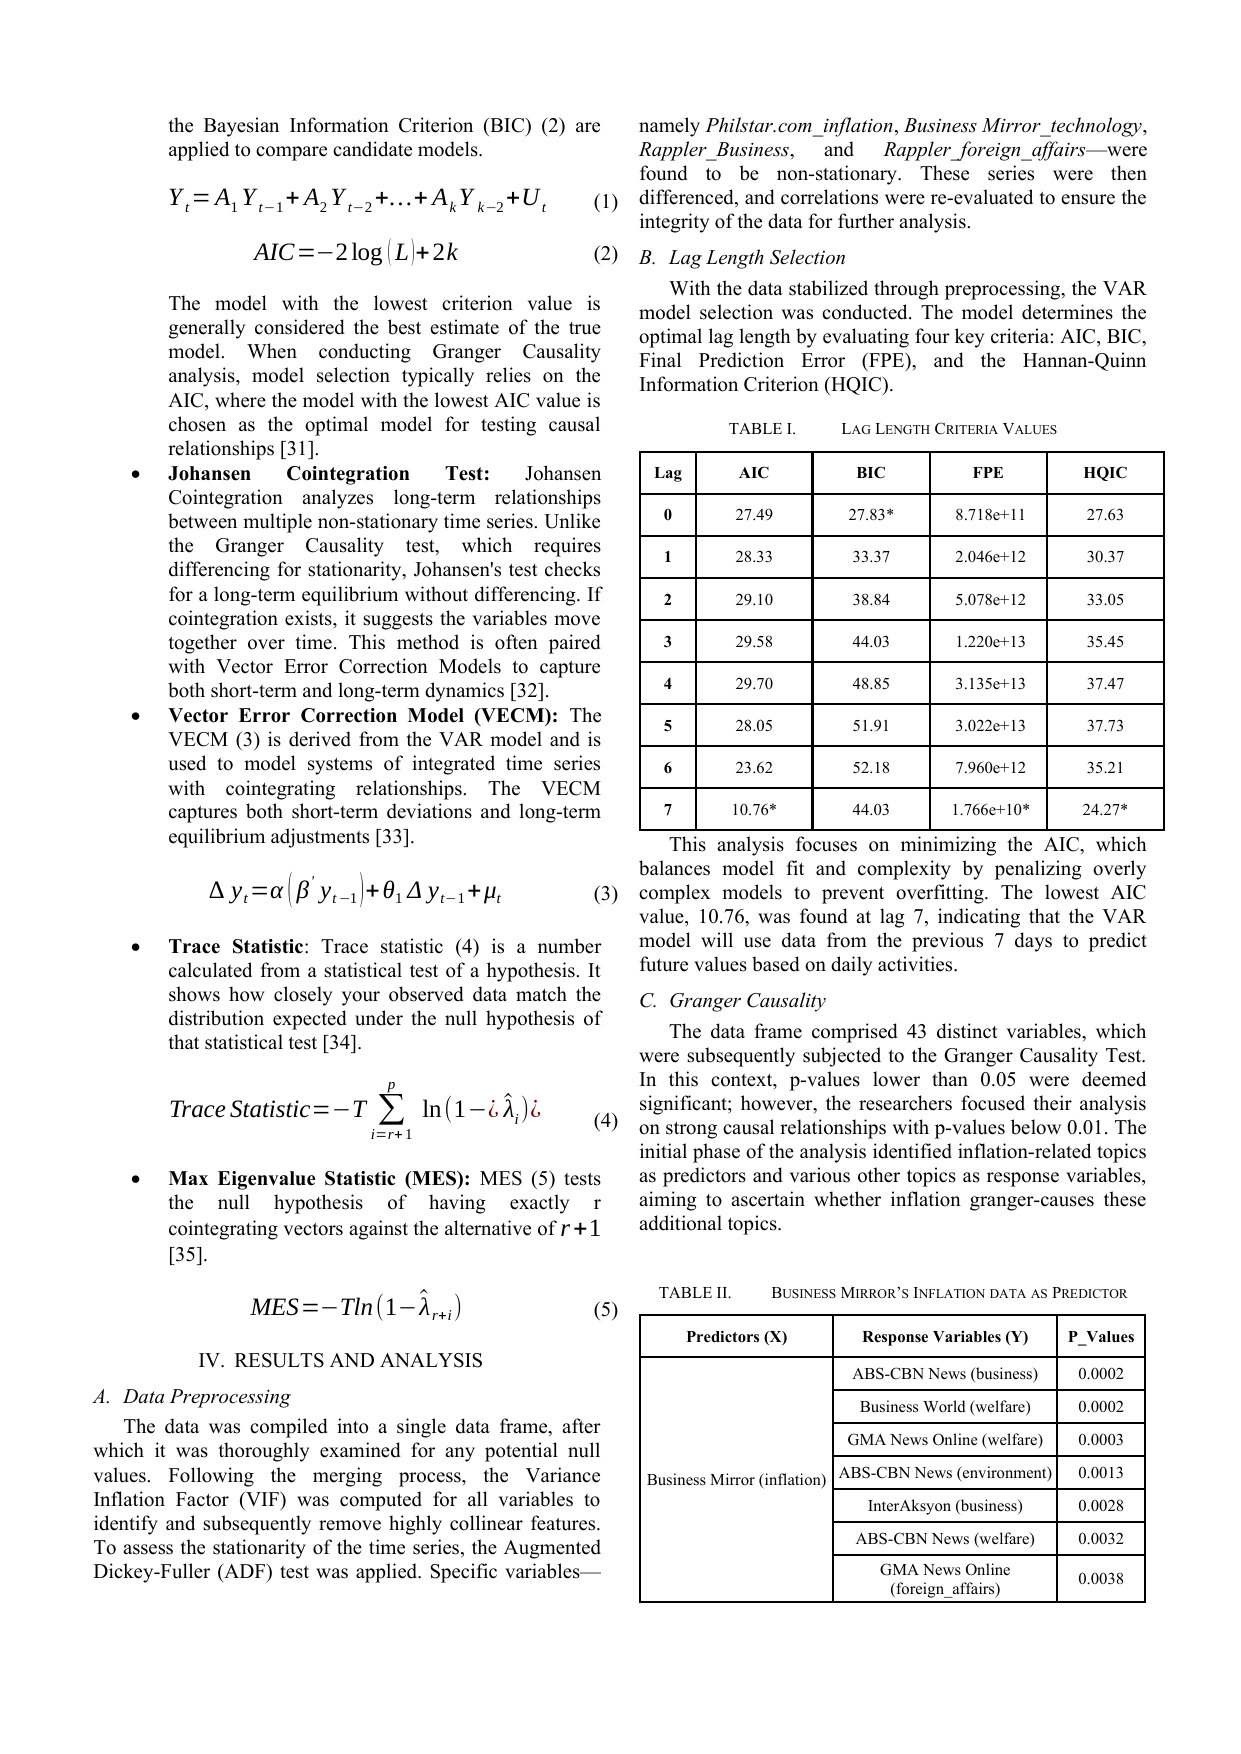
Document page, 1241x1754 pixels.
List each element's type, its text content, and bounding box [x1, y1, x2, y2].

table_cell 29.10 [697, 579, 811, 619]
text Lag Length Criteria Values [639, 421, 1147, 438]
table_cell 2 [641, 579, 695, 619]
text  [168, 186, 601, 214]
subtitle Granger Causality [639, 988, 1147, 1012]
table_cell 37.47 [1048, 663, 1163, 703]
text With the data stabilized through preprocessing, the VAR model selection was conducted. The model determines the optimal lag length by evaluating four key criteria: AIC, BIC, Final Prediction Error (FPE), and the Hannan-Quinn Information Criterion (HQIC). [639, 276, 1147, 396]
table_header Lag [641, 453, 695, 493]
table_cell Business Mirror (inflation) [641, 1358, 832, 1601]
table_cell 0 [641, 495, 695, 535]
table_cell 7 [641, 789, 695, 829]
table_cell 37.73 [1048, 705, 1163, 745]
text Business Mirror’s Inflation data as Predictor [639, 1284, 1147, 1301]
table_cell ABS-CBN News (welfare) [834, 1523, 1056, 1554]
text This analysis focuses on minimizing the AIC, which balances model fit and complexity by penalizing overly complex models to prevent overfitting. The lowest AIC value, 10.76, was found at lag 7, indicating that the VAR model will use data from the previous 7 days to predict future values based on daily activities. [639, 831, 1147, 976]
table_cell 1.220e+13 [931, 621, 1046, 661]
text The data frame comprised 43 distinct variables, which were subsequently subjected to the Granger Causality Test. In this context, p-values lower than 0.05 were deemed significant; however, the researchers focused their analysis on strong causal relationships with p-values below 0.01. The initial phase of the analysis identified inflation-related topics as predictors and various other topics as response variables, aiming to ascertain whether inflation granger-causes these additional topics. [639, 1019, 1147, 1235]
table_cell 3 [641, 621, 695, 661]
table_cell ABS-CBN News (business) [834, 1358, 1056, 1389]
table_header AIC [697, 453, 811, 493]
table_cell 0.0028 [1058, 1490, 1144, 1521]
table_cell 8.718e+11 [931, 495, 1046, 535]
table_cell 2.046e+12 [931, 537, 1046, 577]
table_header BIC [814, 453, 929, 493]
text 2 [168, 239, 601, 266]
table_cell 7.960e+12 [931, 747, 1046, 787]
text The model with the lowest criterion value is generally considered the best estimate of the true model. When conducting Granger Causality analysis, model selection typically relies on the AIC, where the model with the lowest AIC value is chosen as the optimal model for testing causal relationships [31]. [168, 291, 601, 460]
table_cell 33.05 [1048, 579, 1163, 619]
text 3 [168, 873, 601, 907]
list Johansen Cointegration Test: Johansen Cointegration analyzes long-term relationships between multiple non-stationary time series. Unlike the Granger Causality test, which requires differencing for stationarity, Johansen's test checks for a long-term equilibrium without differencing. If cointegration exists, it suggests the variables move together over time. This method is often paired with Vector Error Correction Models to capture both short-term and long-term dynamics [32]. [131, 460, 601, 702]
text 5 [168, 1291, 601, 1322]
table_cell ABS-CBN News (environment) [834, 1457, 1056, 1488]
table_cell 0.0002 [1058, 1391, 1144, 1422]
subtitle RESULTS AND ANALYSIS [93, 1347, 601, 1372]
table_cell 0.0002 [1058, 1358, 1144, 1389]
table_cell 0.0038 [1058, 1556, 1144, 1601]
table_cell 33.37 [814, 537, 929, 577]
table_cell 0.0013 [1058, 1457, 1144, 1488]
table_cell 1.766e+10* [931, 789, 1046, 829]
table_cell 0.0003 [1058, 1424, 1144, 1455]
table_cell 27.63 [1048, 495, 1163, 535]
table_cell 5.078e+12 [931, 579, 1046, 619]
table_cell 44.03 [814, 621, 929, 661]
table_cell 10.76* [697, 789, 811, 829]
table_cell 38.84 [814, 579, 929, 619]
table_cell GMA News Online (welfare) [834, 1424, 1056, 1455]
table_cell 30.37 [1048, 537, 1163, 577]
table_header HQIC [1048, 453, 1163, 493]
subtitle Lag Length Selection [639, 245, 1147, 269]
text 4 [168, 1079, 601, 1139]
table_cell 3.022e+13 [931, 705, 1046, 745]
table_cell InterAksyon (business) [834, 1490, 1056, 1521]
text The data was compiled into a single data frame, after which it was thoroughly examined for any potential null values. Following the merging process, the Variance Inflation Factor (VIF) was computed for all variables to identify and subsequently remove highly collinear features. To assess the stationarity of the time series, the Augmented Dickey-Fuller (ADF) test was applied. Specific variables—namely Philstar.com_inflation, Business Mirror_technology, Rappler_Business, and Rappler_foreign_affairs—were found to be non-stationary. These series were then differenced, and correlations were re-evaluated to ensure the integrity of the data for further analysis. [639, 112, 1147, 233]
table_cell 51.91 [814, 705, 929, 745]
table_cell 6 [641, 747, 695, 787]
list Trace Statistic: Trace statistic (4) is a number calculated from a statistical test of a hypothesis. It shows how closely your observed data match the distribution expected under the null hypothesis of that statistical test [34]. [131, 932, 601, 1054]
table_header Response Variables (Y) [834, 1316, 1056, 1356]
table_cell 28.05 [697, 705, 811, 745]
table_cell 48.85 [814, 663, 929, 703]
table_cell 24.27* [1048, 789, 1163, 829]
table_cell 0.0032 [1058, 1523, 1144, 1554]
table_cell 28.33 [697, 537, 811, 577]
table_cell 35.45 [1048, 621, 1163, 661]
table_cell 27.49 [697, 495, 811, 535]
table_cell 23.62 [697, 747, 811, 787]
list Vector Error Correction Model (VECM): The VECM (3) is derived from the VAR model and is used to model systems of integrated time series with cointegrating relationships. The VECM captures both short-term deviations and long-term equilibrium adjustments [33]. [131, 702, 601, 848]
table_header P_Values [1058, 1316, 1144, 1356]
table_cell 1 [641, 537, 695, 577]
table_cell GMA News Online (foreign_affairs) [834, 1556, 1056, 1601]
table_header FPE [931, 453, 1046, 493]
table_cell 27.83* [814, 495, 929, 535]
subtitle Data Preprocessing [93, 1384, 601, 1408]
table_header Predictors (X) [641, 1316, 832, 1356]
table_cell 29.70 [697, 663, 811, 703]
table_cell 44.03 [814, 789, 929, 829]
table_cell 35.21 [1048, 747, 1163, 787]
table_cell Business World (welfare) [834, 1391, 1056, 1422]
table_cell 3.135e+13 [931, 663, 1046, 703]
text The data was compiled into a single data frame, after which it was thoroughly examined for any potential null values. Following the merging process, the Variance Inflation Factor (VIF) was computed for all variables to identify and subsequently remove highly collinear features. To assess the stationarity of the time series, the Augmented Dickey-Fuller (ADF) test was applied. Specific variables—namely Philstar.com_inflation, Business Mirror_technology, Rappler_Business, and Rappler_foreign_affairs—were found to be non-stationary. These series were then differenced, and correlations were re-evaluated to ensure the integrity of the data for further analysis. [93, 1414, 601, 1583]
table_cell 4 [641, 663, 695, 703]
table_cell 52.18 [814, 747, 929, 787]
table_cell 5 [641, 705, 695, 745]
list Max Eigenvalue Statistic (MES): MES (5) tests the null hypothesis of having exactly r cointegrating vectors against the alternative of [35]. [131, 1164, 601, 1266]
table_cell 29.58 [697, 621, 811, 661]
